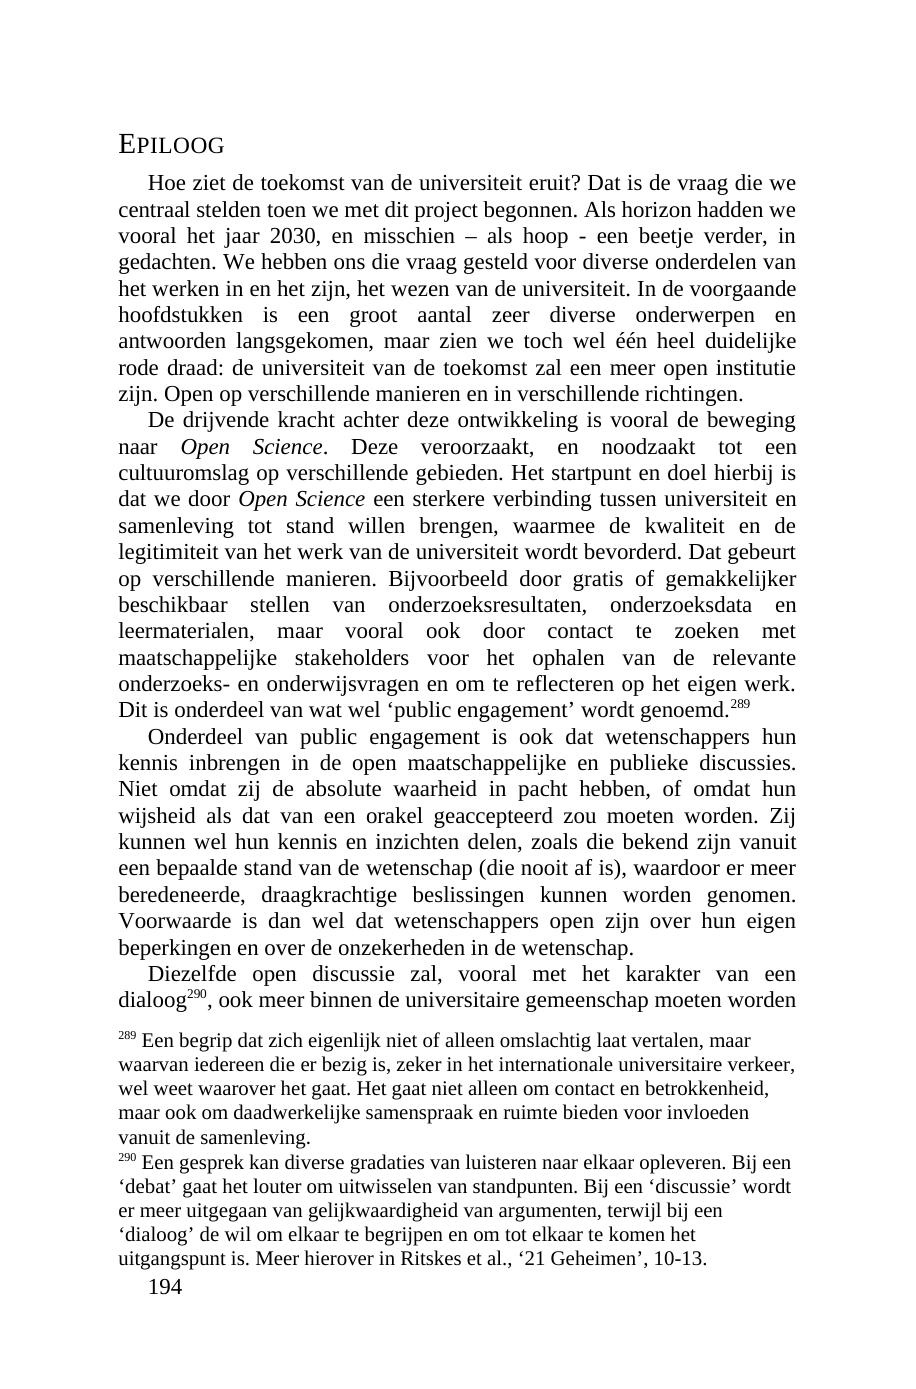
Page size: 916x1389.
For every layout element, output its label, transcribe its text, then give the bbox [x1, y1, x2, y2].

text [118, 960, 797, 1013]
subtitle Epiloog [118, 127, 797, 160]
text Hoe ziet de toekomst van de universiteit eruit? Dat is de vraag die we centraal stelden toen we met dit project begonnen. Als horizon hadden we vooral het jaar 2030, en misschien – als hoop - een beetje verder, in gedachten. We hebben ons die vraag gesteld voor diverse onderdelen van het werken in en het zijn, het wezen van de universiteit. In de voorgaande hoofdstukken is een groot aantal zeer diverse onderwerpen en antwoorden langsgekomen, maar zien we toch wel één heel duidelijke rode draad: de universiteit van de toekomst zal een meer open institutie zijn. Open op verschillende manieren en in verschillende richtingen. [118, 169, 797, 406]
text Onderdeel van public engagement is ook dat wetenschappers hun kennis inbrengen in de open maatschappelijke en publieke discussies. Niet omdat zij de absolute waarheid in pacht hebben, of omdat hun wijsheid als dat van een orakel geaccepteerd zou moeten worden. Zij kunnen wel hun kennis en inzichten delen, zoals die bekend zijn vanuit een bepaalde stand van de wetenschap (die nooit af is), waardoor er meer beredeneerde, draagkrachtige beslissingen kunnen worden genomen. Voorwaarde is dan wel dat wetenschappers open zijn over hun eigen beperkingen en over de onzekerheden in de wetenschap. [118, 723, 797, 960]
text De drijvende kracht achter deze ontwikkeling is vooral de beweging naar Open Science. Deze veroorzaakt, en noodzaakt tot een cultuuromslag op verschillende gebieden. Het startpunt en doel hierbij is dat we door Open Science een sterkere verbinding tussen universiteit en samenleving tot stand willen brengen, waarmee de kwaliteit en de legitimiteit van het werk van de universiteit wordt bevorderd. Dat gebeurt op verschillende manieren. Bijvoorbeeld door gratis of gemakkelijker beschikbaar stellen van onderzoeksresultaten, onderzoeksdata en leermaterialen, maar vooral ook door contact te zoeken met maatschappelijke stakeholders voor het ophalen van de relevante onderzoeks- en onderwijsvragen en om te reflecteren op het eigen werk. Dit is onderdeel van wat wel ‘public engagement’ wordt genoemd. [118, 406, 797, 723]
